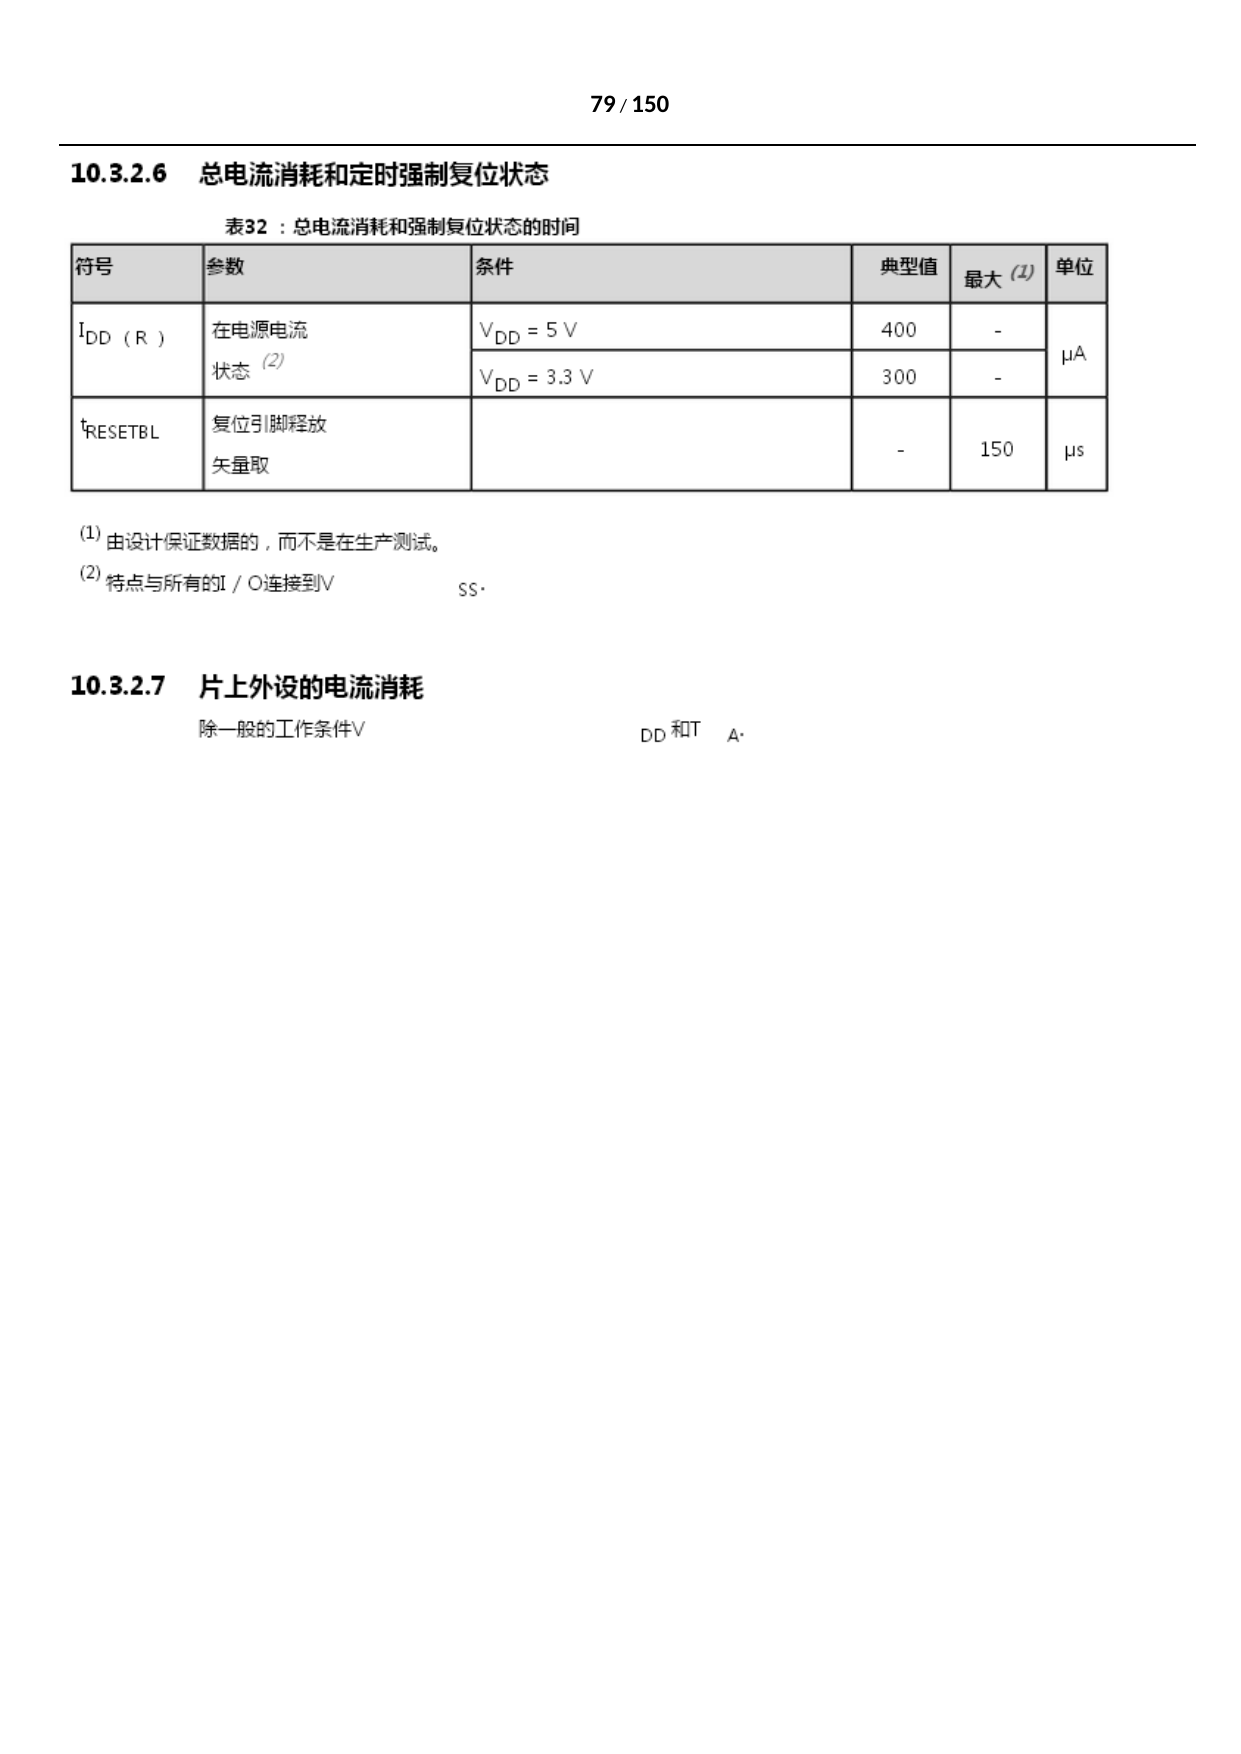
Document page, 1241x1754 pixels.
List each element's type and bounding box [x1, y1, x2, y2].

picture [59, 156, 1197, 751]
